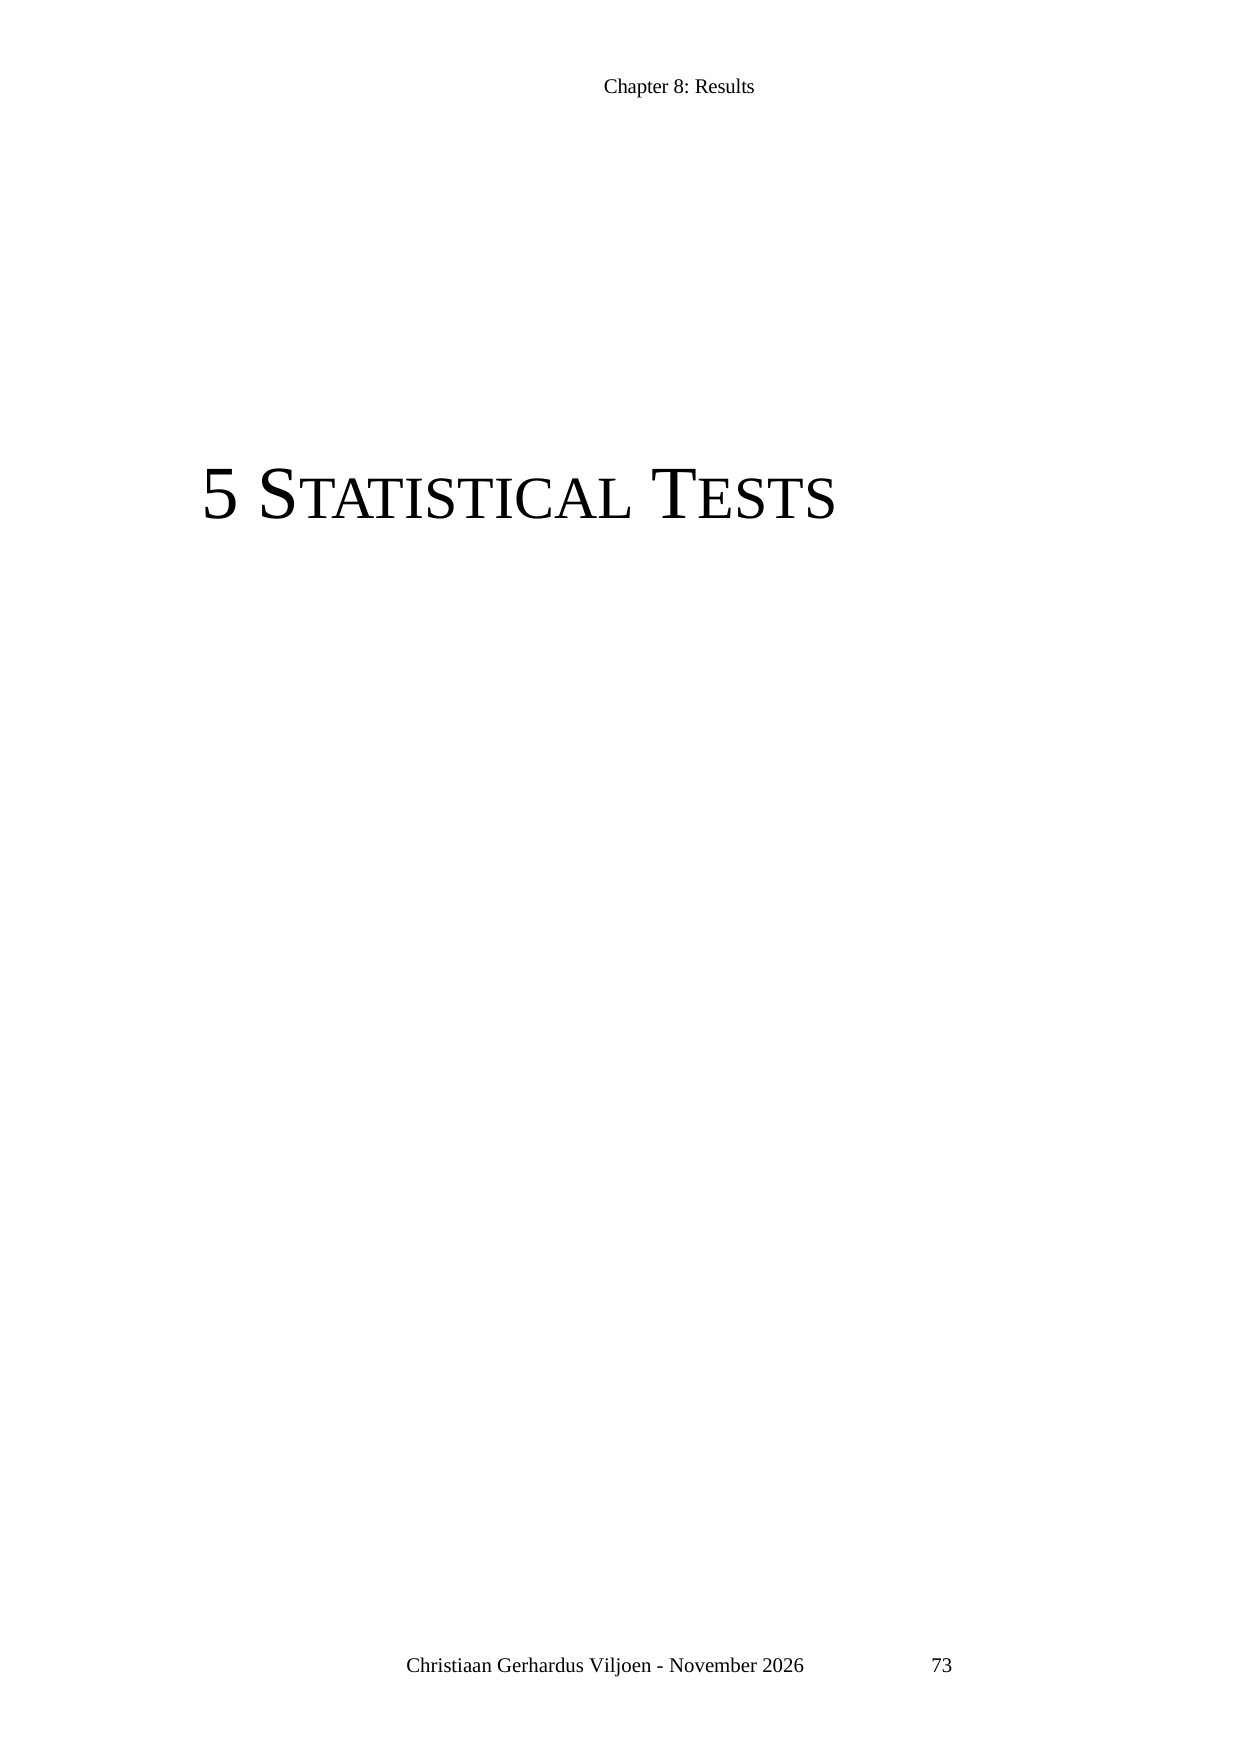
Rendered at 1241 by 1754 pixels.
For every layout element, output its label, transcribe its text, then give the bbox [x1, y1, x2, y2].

subtitle Statistical Tests [201, 448, 1122, 534]
